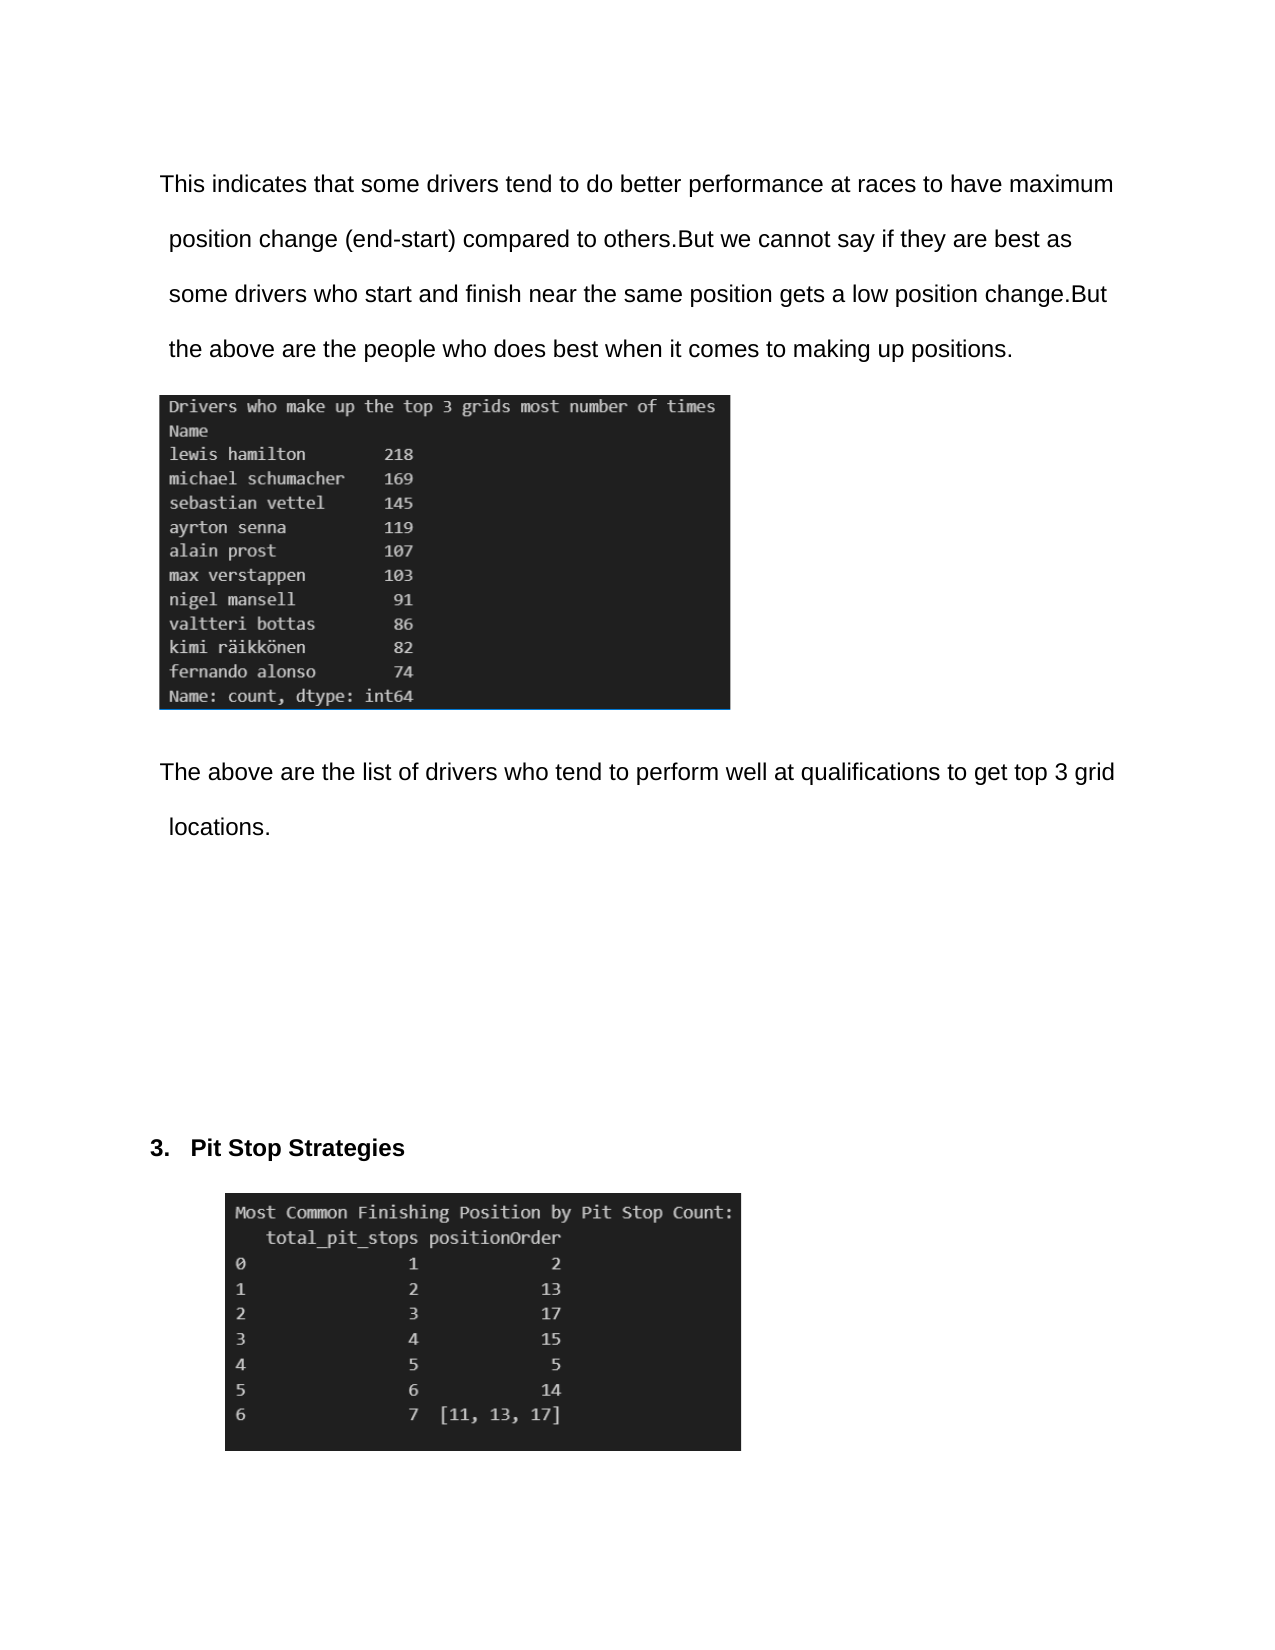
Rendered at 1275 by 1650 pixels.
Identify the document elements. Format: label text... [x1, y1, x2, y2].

text This indicates that some drivers tend to do better performance at races to have maximum position change (end-start) compared to others.But we cannot say if they are best as some drivers who start and finish near the same position gets a low position change.But the above are the people who does best when it comes to making up positions. [159, 150, 1125, 363]
text The above are the list of drivers who tend to perform well at qualifications to get top 3 grid locations. [159, 738, 1125, 841]
picture [225, 1193, 742, 1451]
picture [159, 395, 731, 710]
text 3. Pit Stop Strategies [150, 1114, 1125, 1162]
